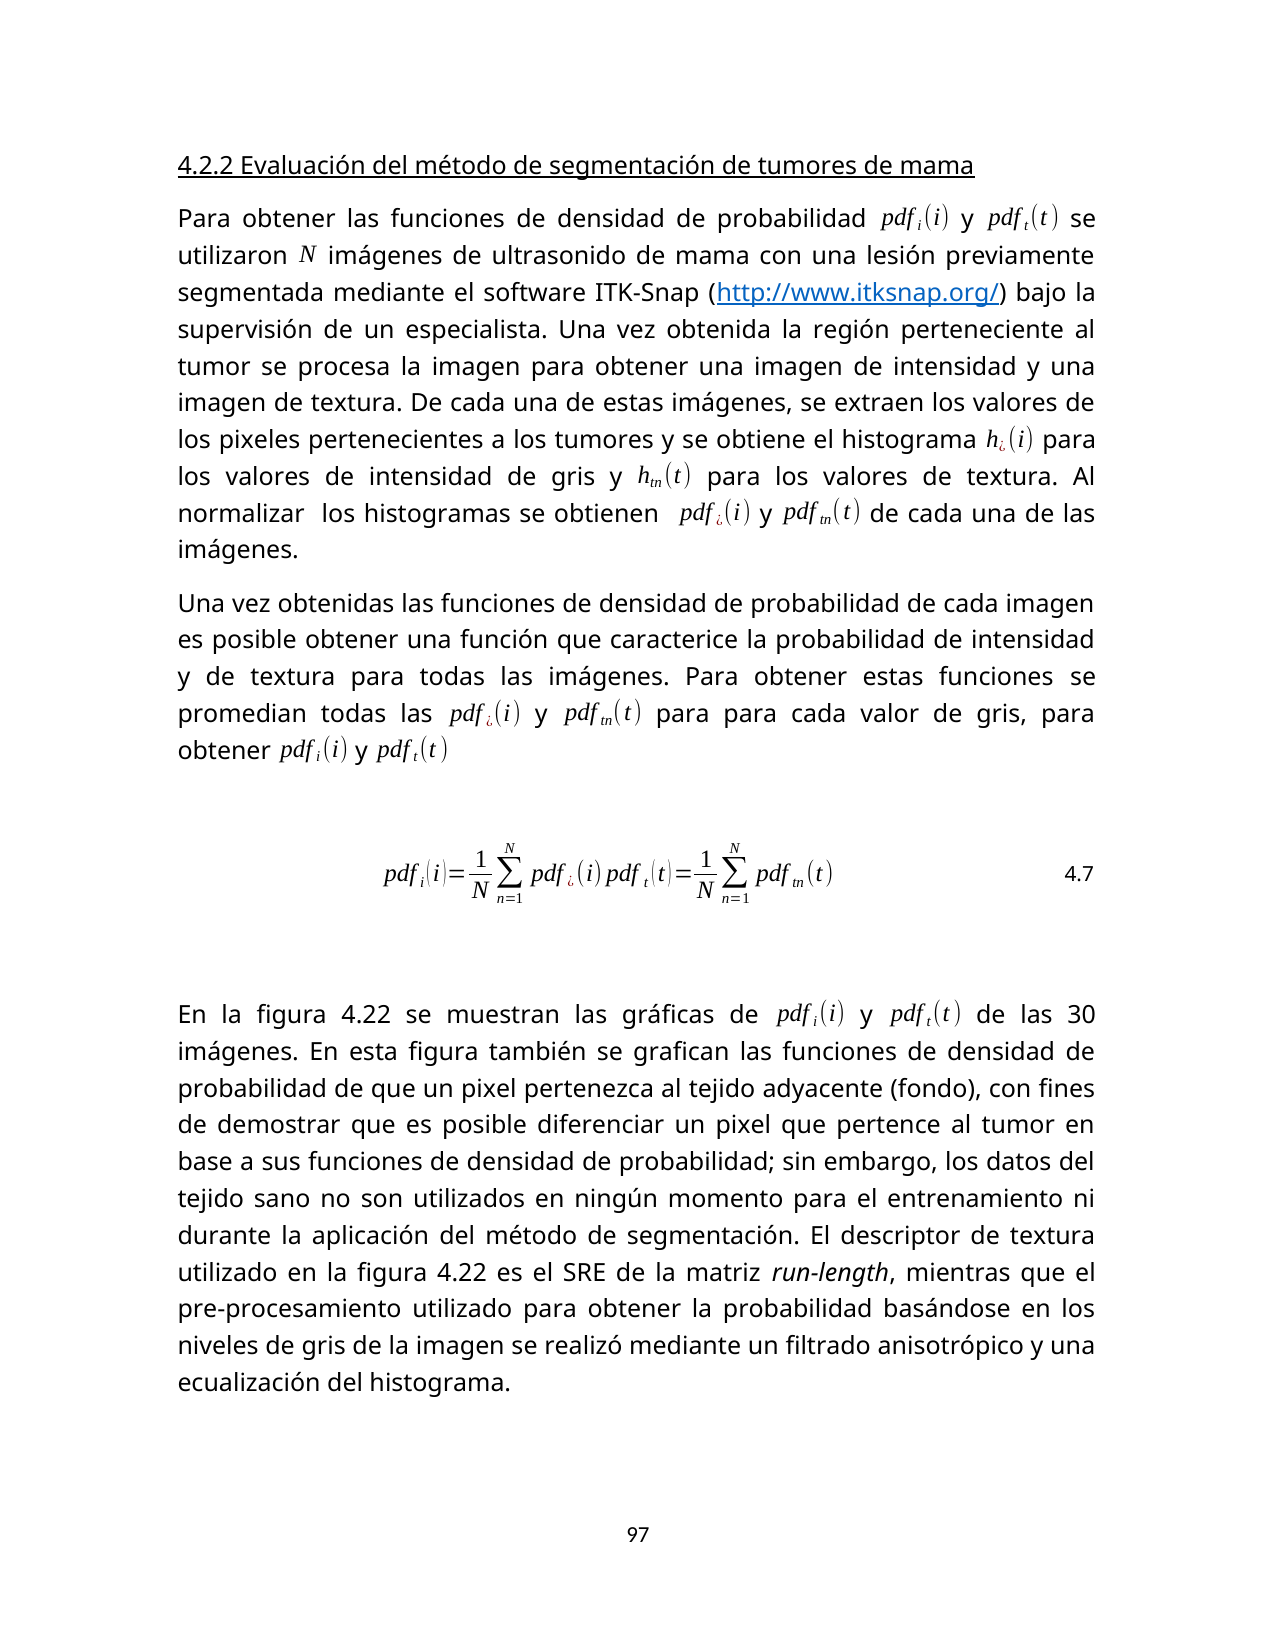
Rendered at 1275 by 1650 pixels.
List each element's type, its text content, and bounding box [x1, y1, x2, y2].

text Para obtener las funciones de densidad de probabilidad y se utilizaron imágenes de ultrasonido de mama con una lesión previamente segmentada mediante el software ITK-Snap (http://www.itksnap.org/) bajo la supervisión de un especialista. Una vez obtenida la región perteneciente al tumor se procesa la imagen para obtener una imagen de intensidad y una imagen de textura. De cada una de estas imágenes, se extraen los valores de los pixeles pertenecientes a los tumores y se obtiene el histograma para los valores de intensidad de gris y para los valores de textura. Al normalizar los histogramas se obtienen y de cada una de las imágenes. [177, 201, 1096, 566]
text En la figura 4.22 se muestran las gráficas de y de las 30 imágenes. En esta figura también se grafican las funciones de densidad de probabilidad de que un pixel pertenezca al tejido adyacente (fondo), con fines de demostrar que es posible diferenciar un pixel que pertence al tumor en base a sus funciones de densidad de probabilidad; sin embargo, los datos del tejido sano no son utilizados en ningún momento para el entrenamiento ni durante la aplicación del método de segmentación. El descriptor de textura utilizado en la figura 4.22 es el SRE de la matriz run-length, mientras que el pre-procesamiento utilizado para obtener la probabilidad basándose en los niveles de gris de la imagen se realizó mediante un filtrado anisotrópico y una ecualización del histograma. [177, 997, 1096, 1399]
text Una vez obtenidas las funciones de densidad de probabilidad de cada imagen es posible obtener una función que caracterice la probabilidad de intensidad y de textura para todas las imágenes. Para obtener estas funciones se promedian todas las y para para cada valor de gris, para obtener y [177, 585, 1096, 767]
table_header [166, 839, 1049, 907]
table_header 4.7 [1049, 839, 1109, 907]
text 4.2.2 Evaluación del método de segmentación de tumores de mama [177, 148, 1096, 182]
